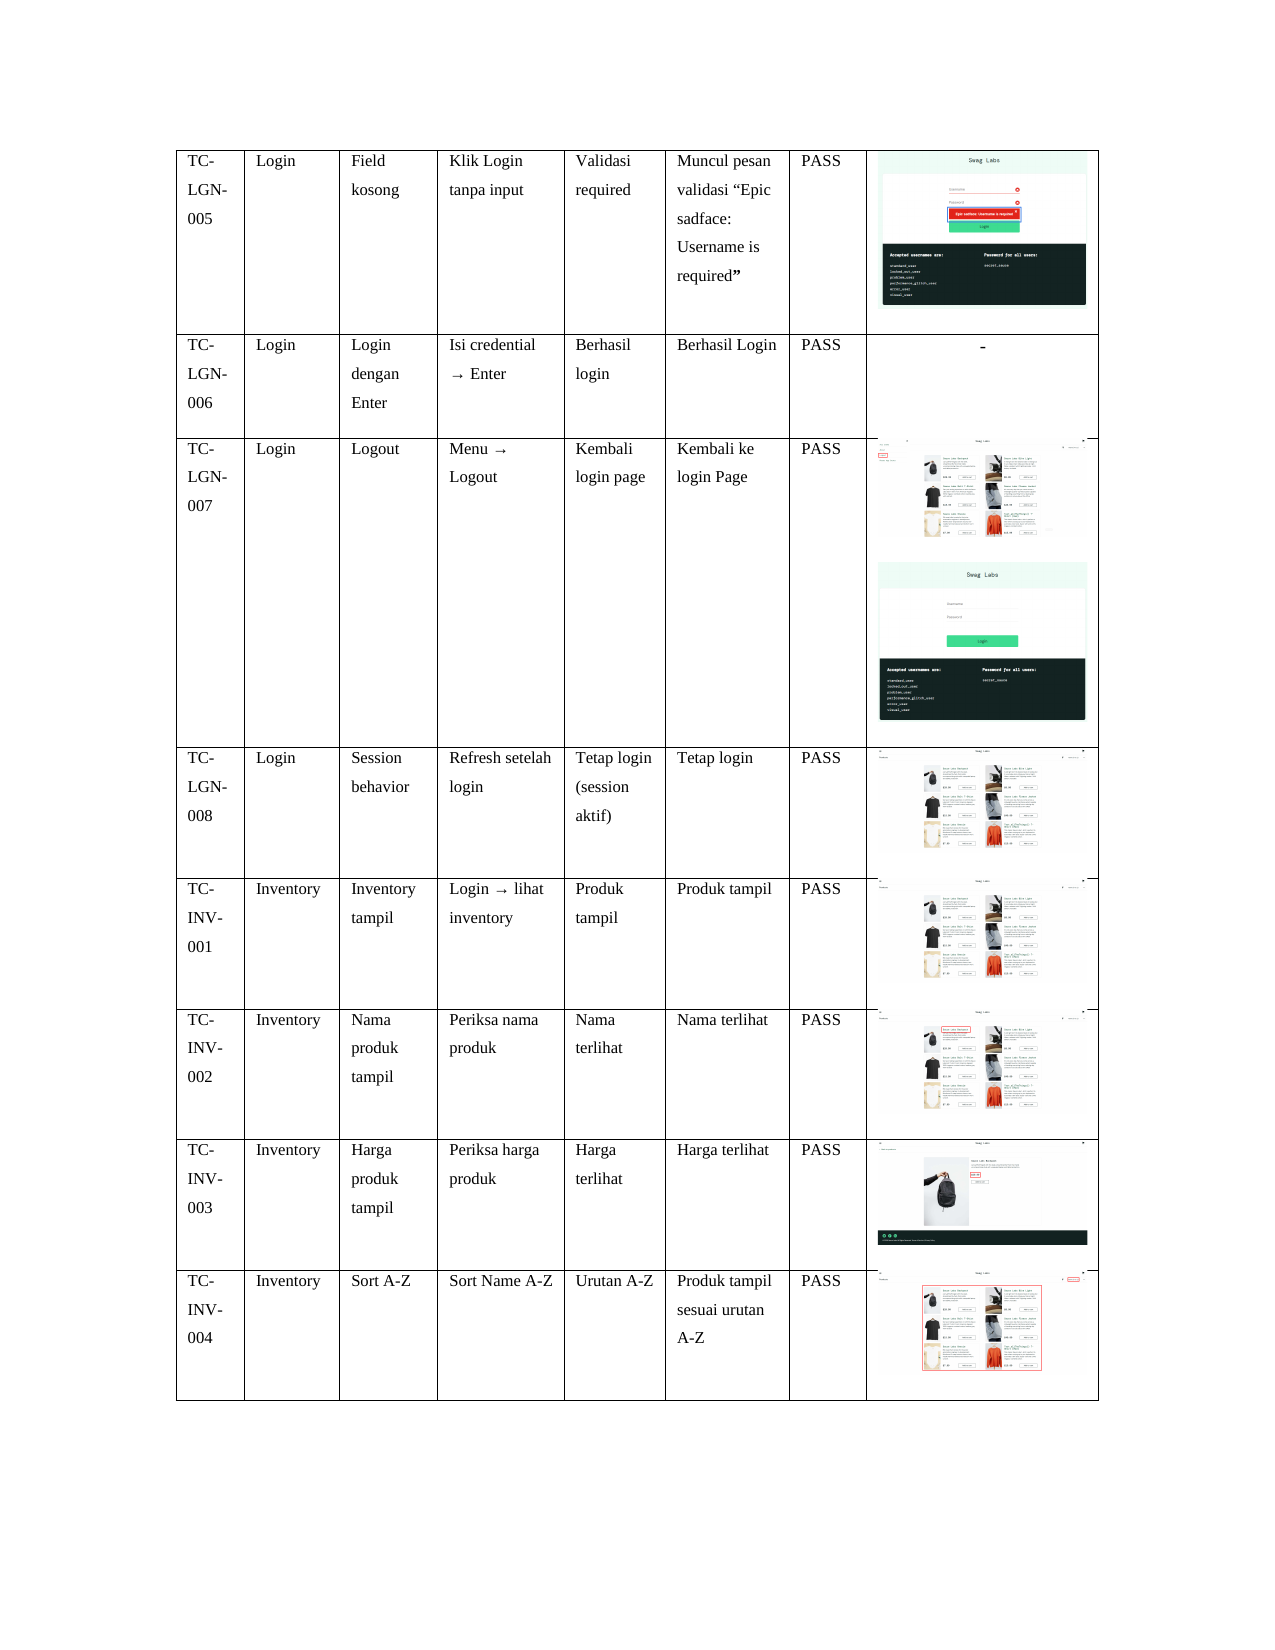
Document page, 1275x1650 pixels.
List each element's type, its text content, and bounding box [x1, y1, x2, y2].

table_cell Harga terlihat [666, 1140, 789, 1270]
table_cell Harga terlihat [565, 1140, 665, 1270]
table_cell TC-INV-001 [177, 879, 244, 1008]
picture [877, 151, 1088, 309]
table_cell Harga produk tampil [340, 1140, 437, 1270]
table_cell Inventory [245, 1140, 339, 1270]
table_cell Inventory [245, 1010, 339, 1139]
picture [877, 1270, 1088, 1375]
table_cell Tetap login (session aktif) [565, 748, 665, 878]
table_cell PASS [790, 151, 866, 334]
table_cell Session behavior [340, 748, 437, 878]
table_cell PASS [790, 748, 866, 878]
table_cell Login dengan Enter [340, 335, 437, 437]
table_cell Kembali ke login Page [666, 439, 789, 747]
table_cell PASS [790, 1010, 866, 1139]
table_cell Inventory tampil [340, 879, 437, 1008]
table_cell Inventory [245, 1271, 339, 1400]
table_cell [867, 439, 1098, 747]
table_cell [867, 748, 1098, 878]
picture [877, 878, 1088, 983]
table_cell Nama terlihat [565, 1010, 665, 1139]
table_cell Login [245, 748, 339, 878]
table_cell TC-INV-004 [177, 1271, 244, 1400]
table_cell [867, 151, 1098, 334]
table_cell - [867, 335, 1098, 437]
table_cell TC-INV-003 [177, 1140, 244, 1270]
table_cell TC-LGN-007 [177, 439, 244, 747]
table_cell [867, 1010, 1098, 1139]
table_cell Isi credential → Enter [438, 335, 564, 437]
table_cell Inventory [245, 879, 339, 1008]
table_cell Periksa harga produk [438, 1140, 564, 1270]
table_cell Login [245, 151, 339, 334]
picture [877, 748, 1088, 853]
table_cell Tetap login [666, 748, 789, 878]
table_cell TC-LGN-006 [177, 335, 244, 437]
table_cell PASS [790, 439, 866, 747]
table_cell [867, 1271, 1098, 1400]
table_cell Nama terlihat [666, 1010, 789, 1139]
table_cell Logout [340, 439, 437, 747]
table_cell PASS [790, 1271, 866, 1400]
table_cell Berhasil login [565, 335, 665, 437]
table_cell Login [245, 335, 339, 437]
table_cell Produk tampil [666, 879, 789, 1008]
table_cell TC-INV-002 [177, 1010, 244, 1139]
table_cell PASS [790, 1140, 866, 1270]
picture [877, 438, 1088, 537]
table_cell Menu → Logout [438, 439, 564, 747]
table_cell TC-LGN-008 [177, 748, 244, 878]
picture [877, 562, 1088, 722]
table_cell Nama produk tampil [340, 1010, 437, 1139]
table_cell PASS [790, 335, 866, 437]
table_cell [867, 1140, 1098, 1270]
table_cell [867, 879, 1098, 1008]
table_cell Login → lihat inventory [438, 879, 564, 1008]
table_cell Produk tampil sesuai urutan A-Z [666, 1271, 789, 1400]
table_cell Validasi required [565, 151, 665, 334]
table_cell Periksa nama produk [438, 1010, 564, 1139]
table_cell Kembali login page [565, 439, 665, 747]
table_cell Produk tampil [565, 879, 665, 1008]
picture [877, 1140, 1088, 1245]
table_cell Field kosong [340, 151, 437, 334]
table_cell Refresh setelah login [438, 748, 564, 878]
table_cell Sort Name A-Z [438, 1271, 564, 1400]
table_cell Muncul pesan validasi “Epic sadface: Username is required” [666, 151, 789, 334]
table_cell Klik Login tanpa input [438, 151, 564, 334]
table_cell Login [245, 439, 339, 747]
table_cell Sort A-Z [340, 1271, 437, 1400]
table_cell TC-LGN-005 [177, 151, 244, 334]
table_cell Urutan A-Z [565, 1271, 665, 1400]
table_cell Berhasil Login [666, 335, 789, 437]
picture [877, 1009, 1088, 1114]
table_cell PASS [790, 879, 866, 1008]
